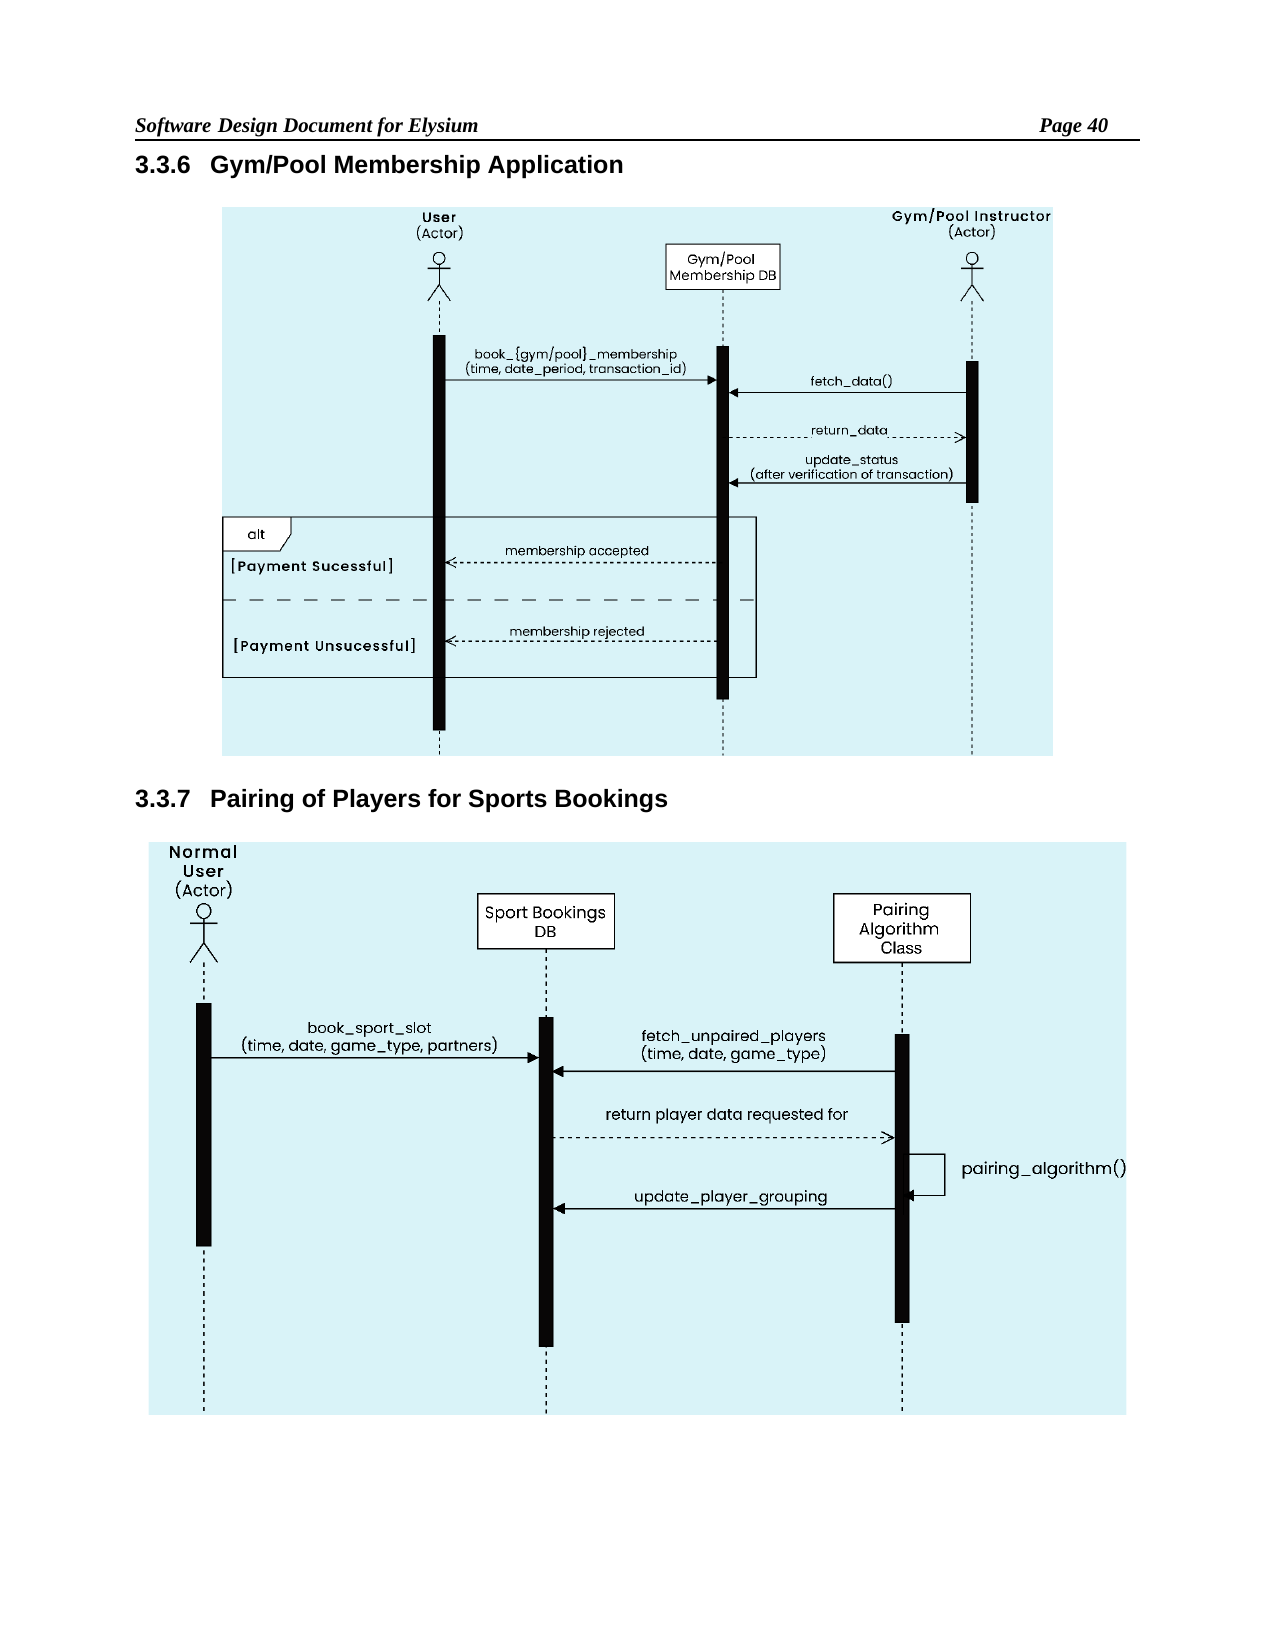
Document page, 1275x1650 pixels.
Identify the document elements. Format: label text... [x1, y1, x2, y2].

picture [148, 842, 1127, 1415]
picture [222, 207, 1053, 756]
list Pairing of Players for Sports Bookings [135, 784, 1140, 813]
list Gym/Pool Membership Application [135, 150, 1140, 179]
